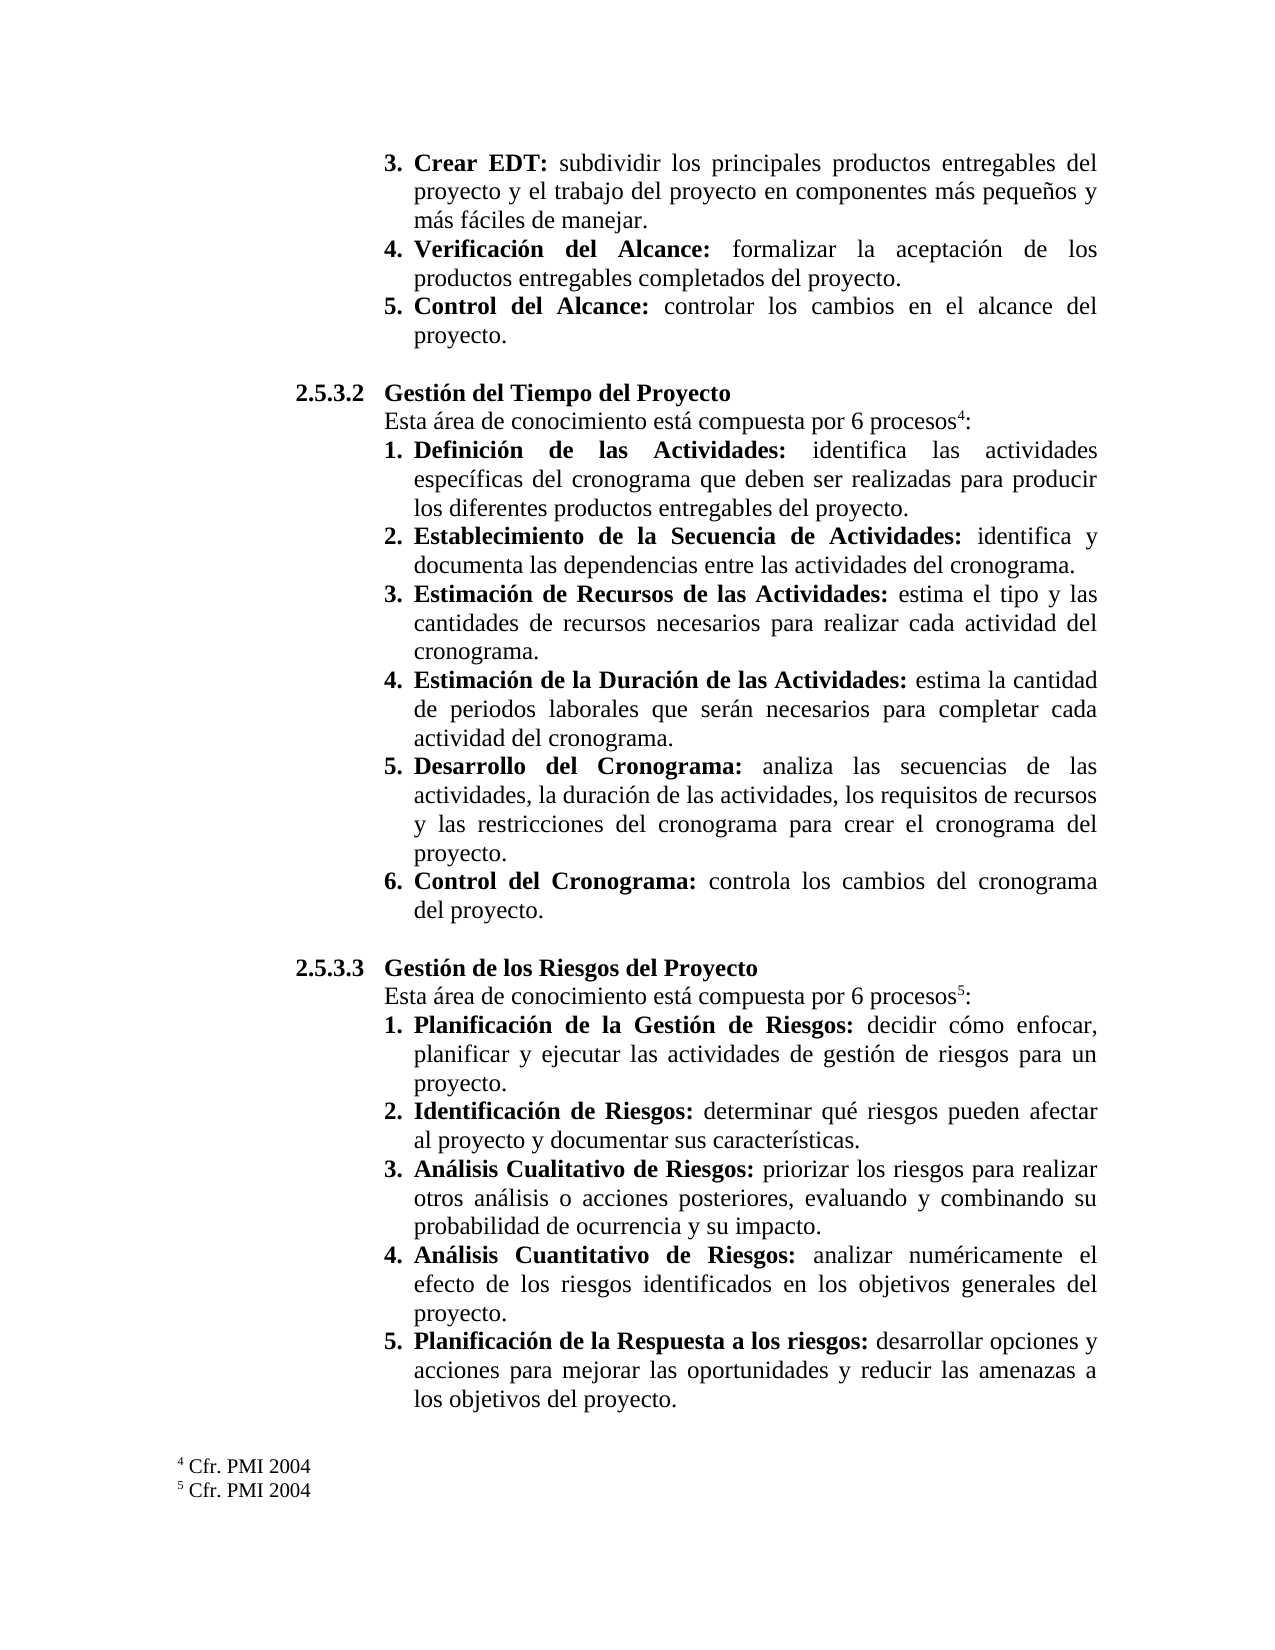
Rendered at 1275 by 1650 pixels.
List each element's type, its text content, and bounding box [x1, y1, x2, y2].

list Control del Cronograma: controla los cambios del cronograma del proyecto. [384, 866, 1098, 924]
list Gestión de los Riesgos del Proyecto [295, 953, 1098, 981]
list Establecimiento de la Secuencia de Actividades: identifica y documenta las dependencias entre las actividades del cronograma. [384, 521, 1098, 579]
list Definición de las Actividades: identifica las actividades específicas del cronograma que deben ser realizadas para producir los diferentes productos entregables del proyecto. [384, 435, 1098, 521]
list Esta área de conocimiento está compuesta por 6 procesos: [311, 981, 1098, 1010]
list Identificación de Riesgos: determinar qué riesgos pueden afectar al proyecto y documentar sus características. [384, 1096, 1098, 1154]
list Análisis Cuantitativo de Riesgos: analizar numéricamente el efecto de los riesgos identificados en los objetivos generales del proyecto. [384, 1240, 1098, 1326]
list Estimación de la Duración de las Actividades: estima la cantidad de periodos laborales que serán necesarios para completar cada actividad del cronograma. [384, 665, 1098, 751]
list Verificación del Alcance: formalizar la aceptación de los productos entregables completados del proyecto. [384, 234, 1098, 291]
list Desarrollo del Cronograma: analiza las secuencias de las actividades, la duración de las actividades, los requisitos de recursos y las restricciones del cronograma para crear el cronograma del proyecto. [384, 751, 1098, 866]
list Análisis Cualitativo de Riesgos: priorizar los riesgos para realizar otros análisis o acciones posteriores, evaluando y combinando su probabilidad de ocurrencia y su impacto. [384, 1154, 1098, 1240]
list Control del Alcance: controlar los cambios en el alcance del proyecto. [384, 291, 1098, 349]
list Crear EDT: subdividir los principales productos entregables del proyecto y el trabajo del proyecto en componentes más pequeños y más fáciles de manejar. [384, 148, 1098, 234]
list Planificación de la Respuesta a los riesgos: desarrollar opciones y acciones para mejorar las oportunidades y reducir las amenazas a los objetivos del proyecto. [384, 1326, 1098, 1413]
list Estimación de Recursos de las Actividades: estima el tipo y las cantidades de recursos necesarios para realizar cada actividad del cronograma. [384, 579, 1098, 665]
list Esta área de conocimiento está compuesta por 6 procesos: [311, 406, 1098, 435]
list Planificación de la Gestión de Riesgos: decidir cómo enfocar, planificar y ejecutar las actividades de gestión de riesgos para un proyecto. [384, 1010, 1098, 1096]
list Gestión del Tiempo del Proyecto [295, 378, 1098, 406]
